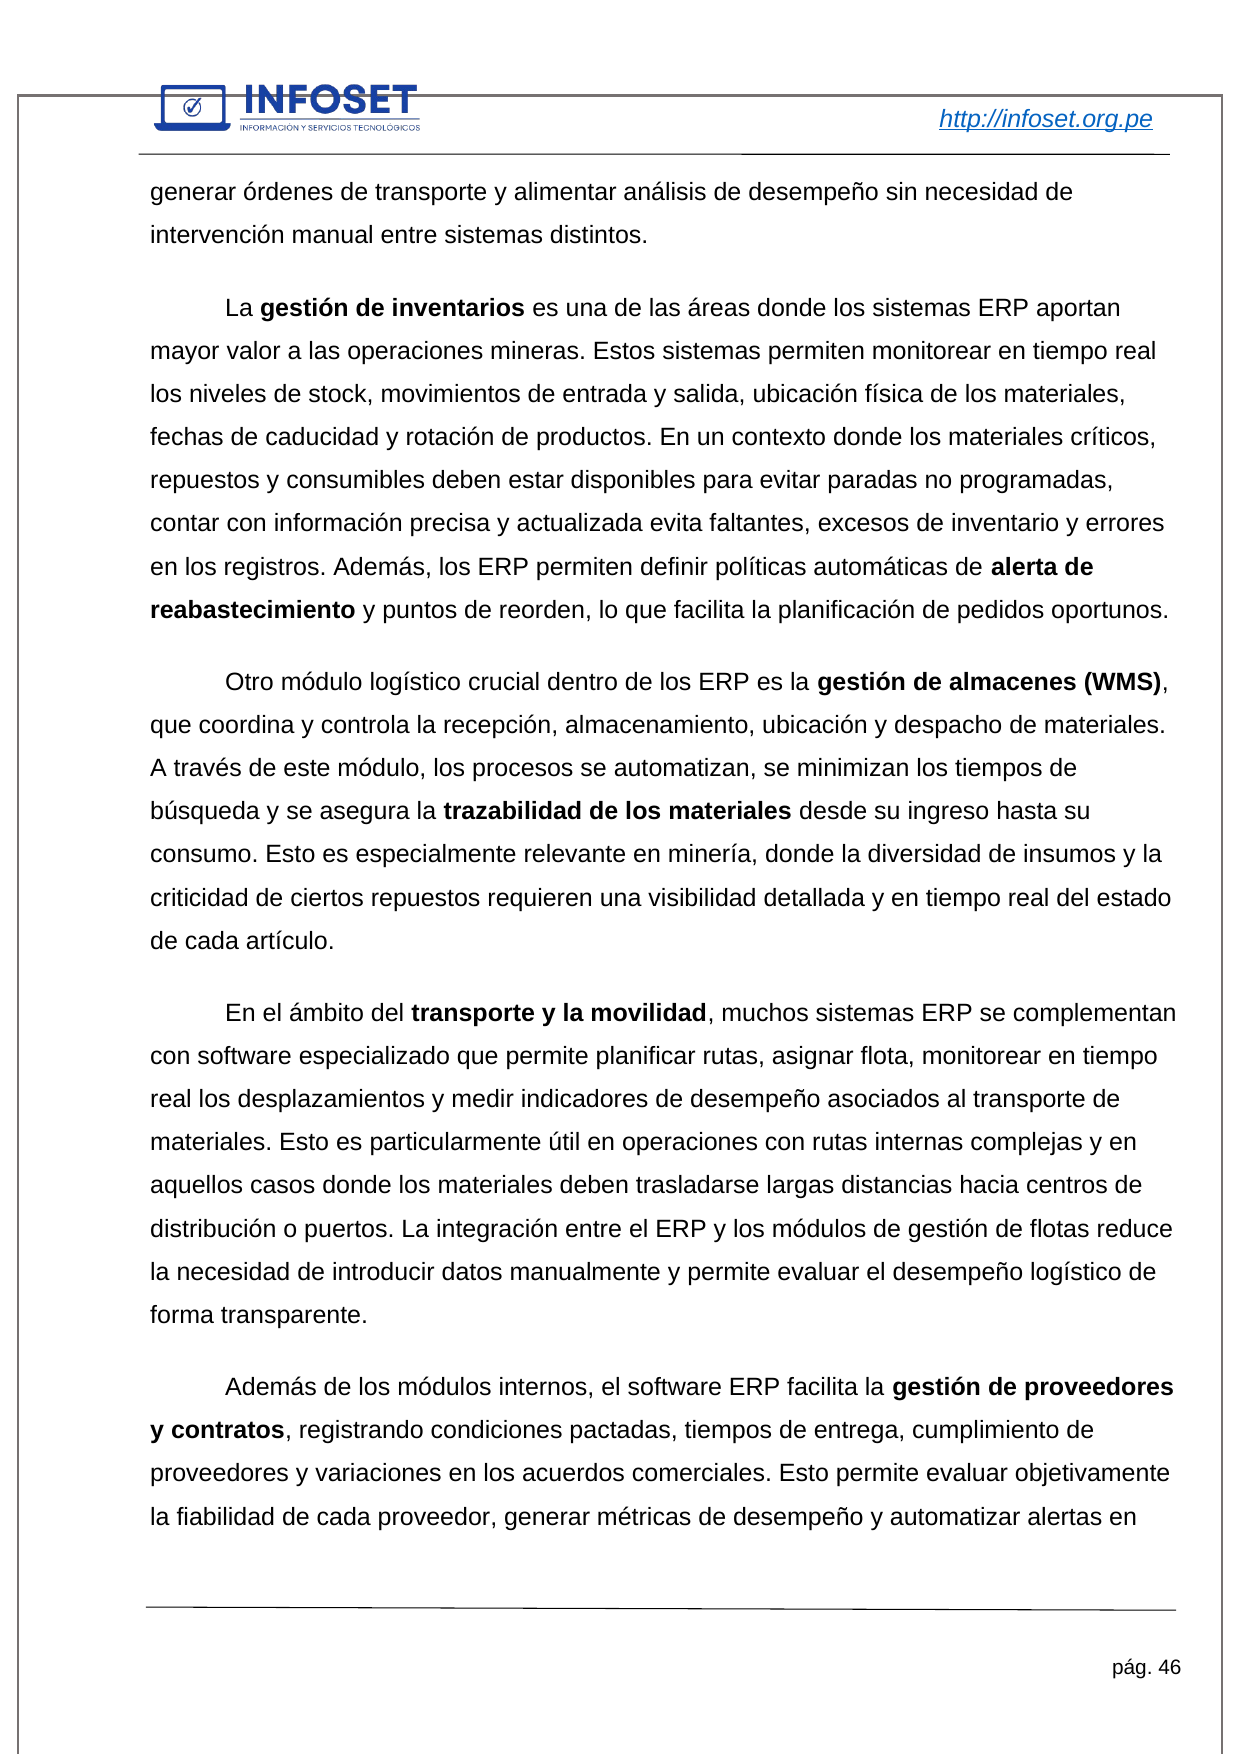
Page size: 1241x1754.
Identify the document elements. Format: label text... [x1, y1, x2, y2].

text Otro módulo logístico crucial dentro de los ERP es la gestión de almacenes (WMS), que coordina y controla la recepción, almacenamiento, ubicación y despacho de materiales. A través de este módulo, los procesos se automatizan, se minimizan los tiempos de búsqueda y se asegura la trazabilidad de los materiales desde su ingreso hasta su consumo. Esto es especialmente relevante en minería, donde la diversidad de insumos y la criticidad de ciertos repuestos requieren una visibilidad detallada y en tiempo real del estado de cada artículo. [150, 667, 1181, 954]
picture [150, 81, 423, 134]
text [150, 177, 1181, 249]
text La gestión de inventarios es una de las áreas donde los sistemas ERP aportan mayor valor a las operaciones mineras. Estos sistemas permiten monitorear en tiempo real los niveles de stock, movimientos de entrada y salida, ubicación física de los materiales, fechas de caducidad y rotación de productos. En un contexto donde los materiales críticos, repuestos y consumibles deben estar disponibles para evitar paradas no programadas, contar con información precisa y actualizada evita faltantes, excesos de inventario y errores en los registros. Además, los ERP permiten definir políticas automáticas de alerta de reabastecimiento y puntos de reorden, lo que facilita la planificación de pedidos oportunos. [150, 293, 1181, 623]
text En el ámbito del transporte y la movilidad, muchos sistemas ERP se complementan con software especializado que permite planificar rutas, asignar flota, monitorear en tiempo real los desplazamientos y medir indicadores de desempeño asociados al transporte de materiales. Esto es particularmente útil en operaciones con rutas internas complejas y en aquellos casos donde los materiales deben trasladarse largas distancias hacia centros de distribución o puertos. La integración entre el ERP y los módulos de gestión de flotas reduce la necesidad de introducir datos manualmente y permite evaluar el desempeño logístico de forma transparente. [150, 998, 1181, 1328]
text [150, 1372, 1181, 1530]
